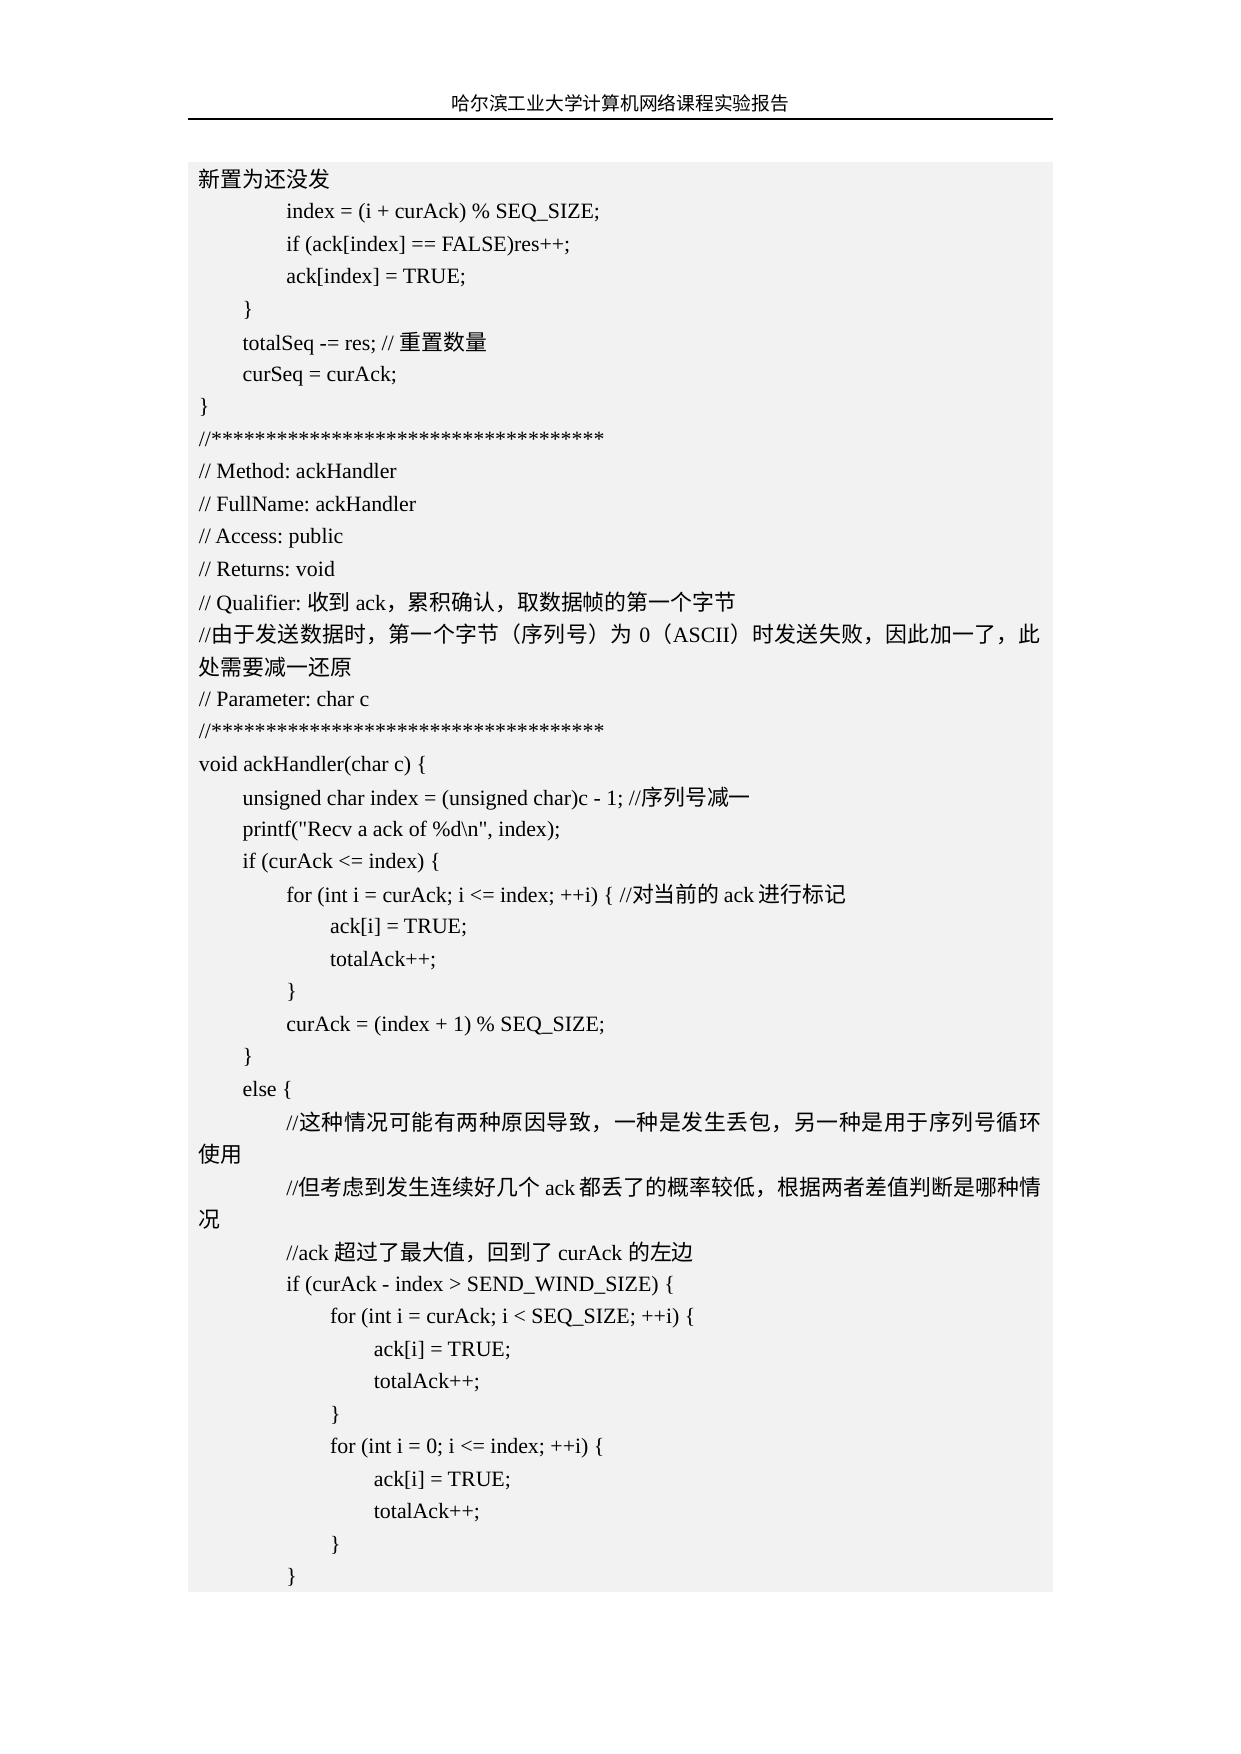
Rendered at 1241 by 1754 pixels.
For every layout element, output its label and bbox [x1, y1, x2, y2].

table_header [188, 162, 1053, 1592]
